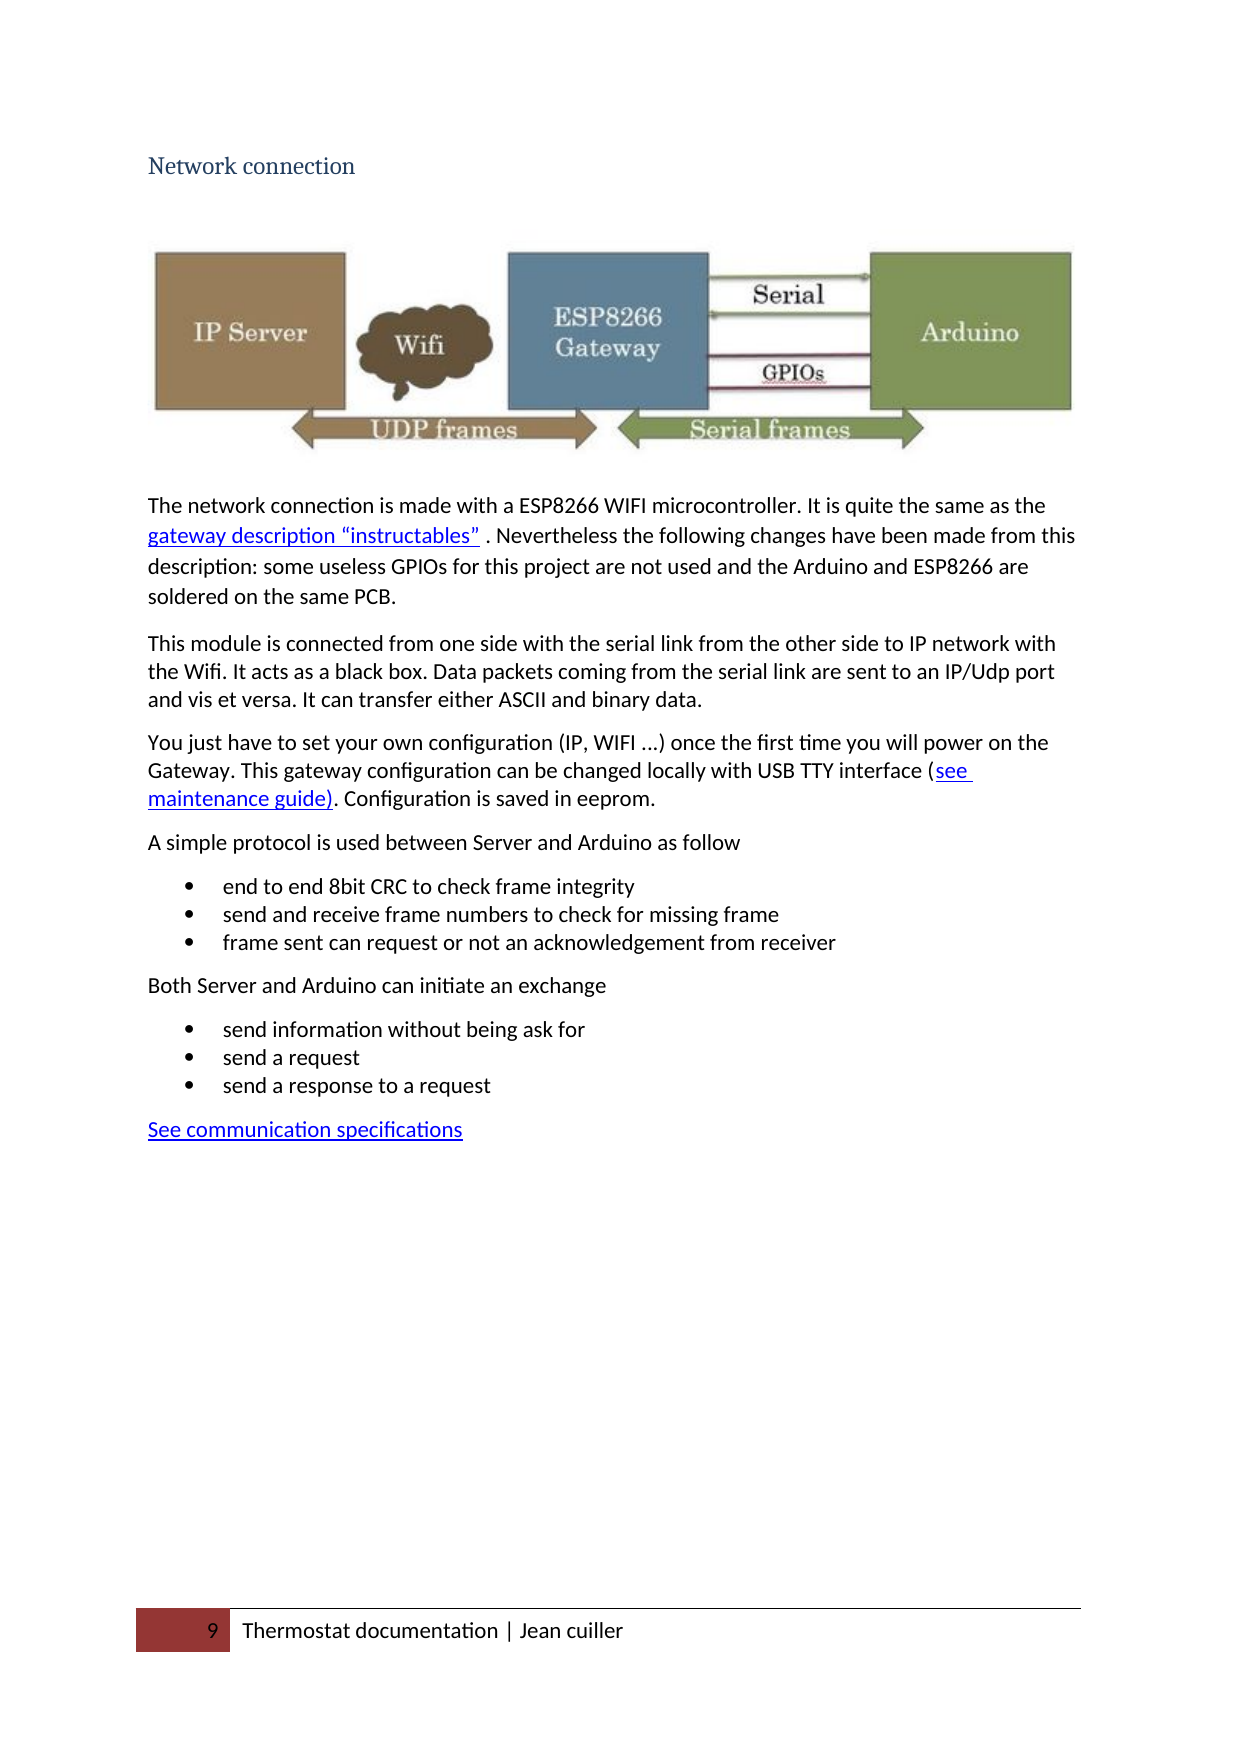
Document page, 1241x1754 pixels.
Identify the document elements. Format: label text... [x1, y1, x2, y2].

list send information without being ask for [185, 1015, 1093, 1043]
text This module is connected from one side with the serial link from the other side to IP network with the Wifi. It acts as a black box. Data packets coming from the serial link are sent to an IP/Udp port and vis et versa. It can transfer either ASCII and binary data. [148, 629, 1093, 713]
list end to end 8bit CRC to check frame integrity [185, 872, 1093, 900]
list send a request [185, 1043, 1093, 1071]
list send and receive frame numbers to check for missing frame [185, 900, 1093, 928]
picture [147, 229, 1093, 473]
text A simple protocol is used between Server and Arduino as follow [148, 828, 1093, 856]
text Both Server and Arduino can initiate an exchange [148, 972, 1093, 999]
text See communication specifications [148, 1115, 1093, 1143]
list frame sent can request or not an acknowledgement from receiver [185, 928, 1093, 956]
text You just have to set your own configuration (IP, WIFI ...) once the first time you will power on the Gateway. This gateway configuration can be changed locally with USB TTY interface (see maintenance guide). Configuration is saved in eeprom. [148, 728, 1093, 813]
list send a response to a request [185, 1071, 1093, 1099]
subtitle Network connection [148, 152, 1093, 181]
text The network connection is made with a ESP8266 WIFI microcontroller. It is quite the same as the gateway description “instructables” . Nevertheless the following changes have been made from this description: some useless GPIOs for this project are not used and the Arduino and ESP8266 are soldered on the same PCB. [148, 491, 1093, 610]
